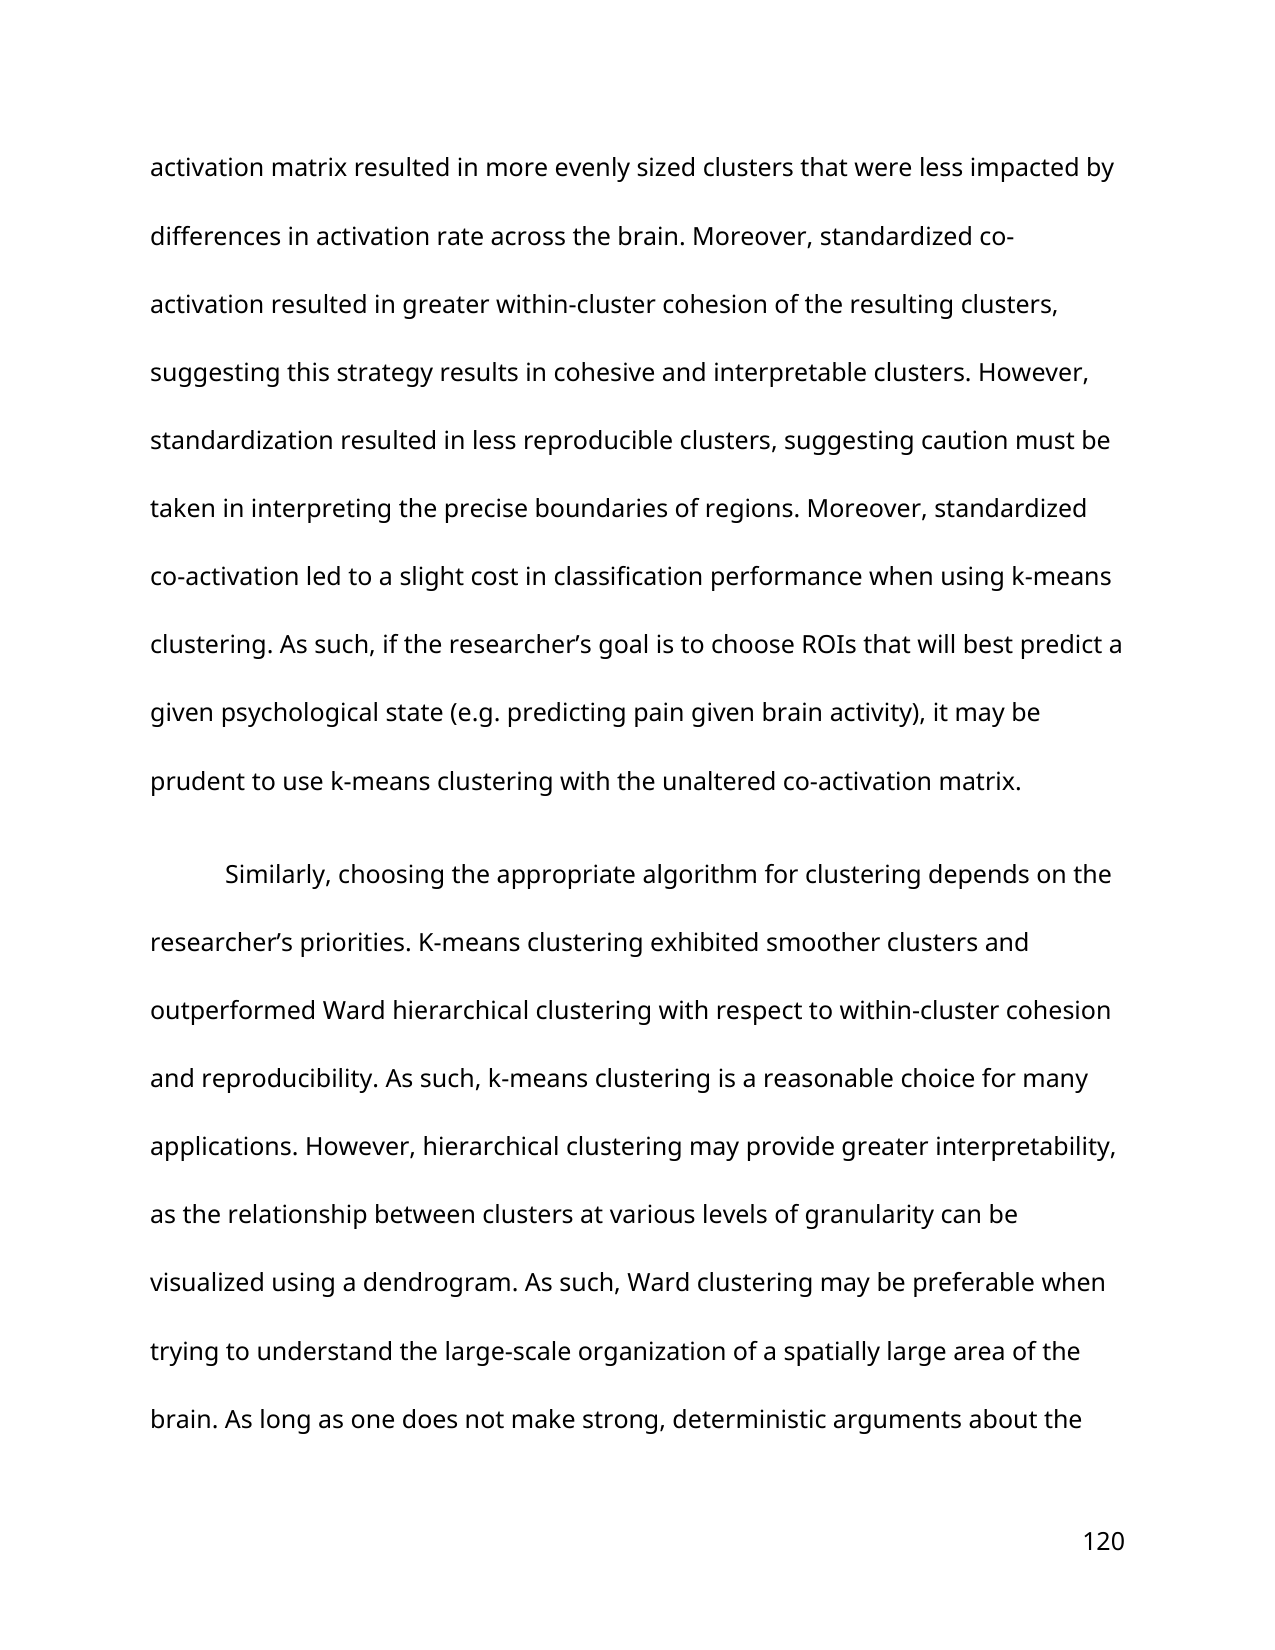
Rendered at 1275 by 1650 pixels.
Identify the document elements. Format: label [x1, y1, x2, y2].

text [150, 856, 1125, 1435]
text [150, 150, 1125, 797]
